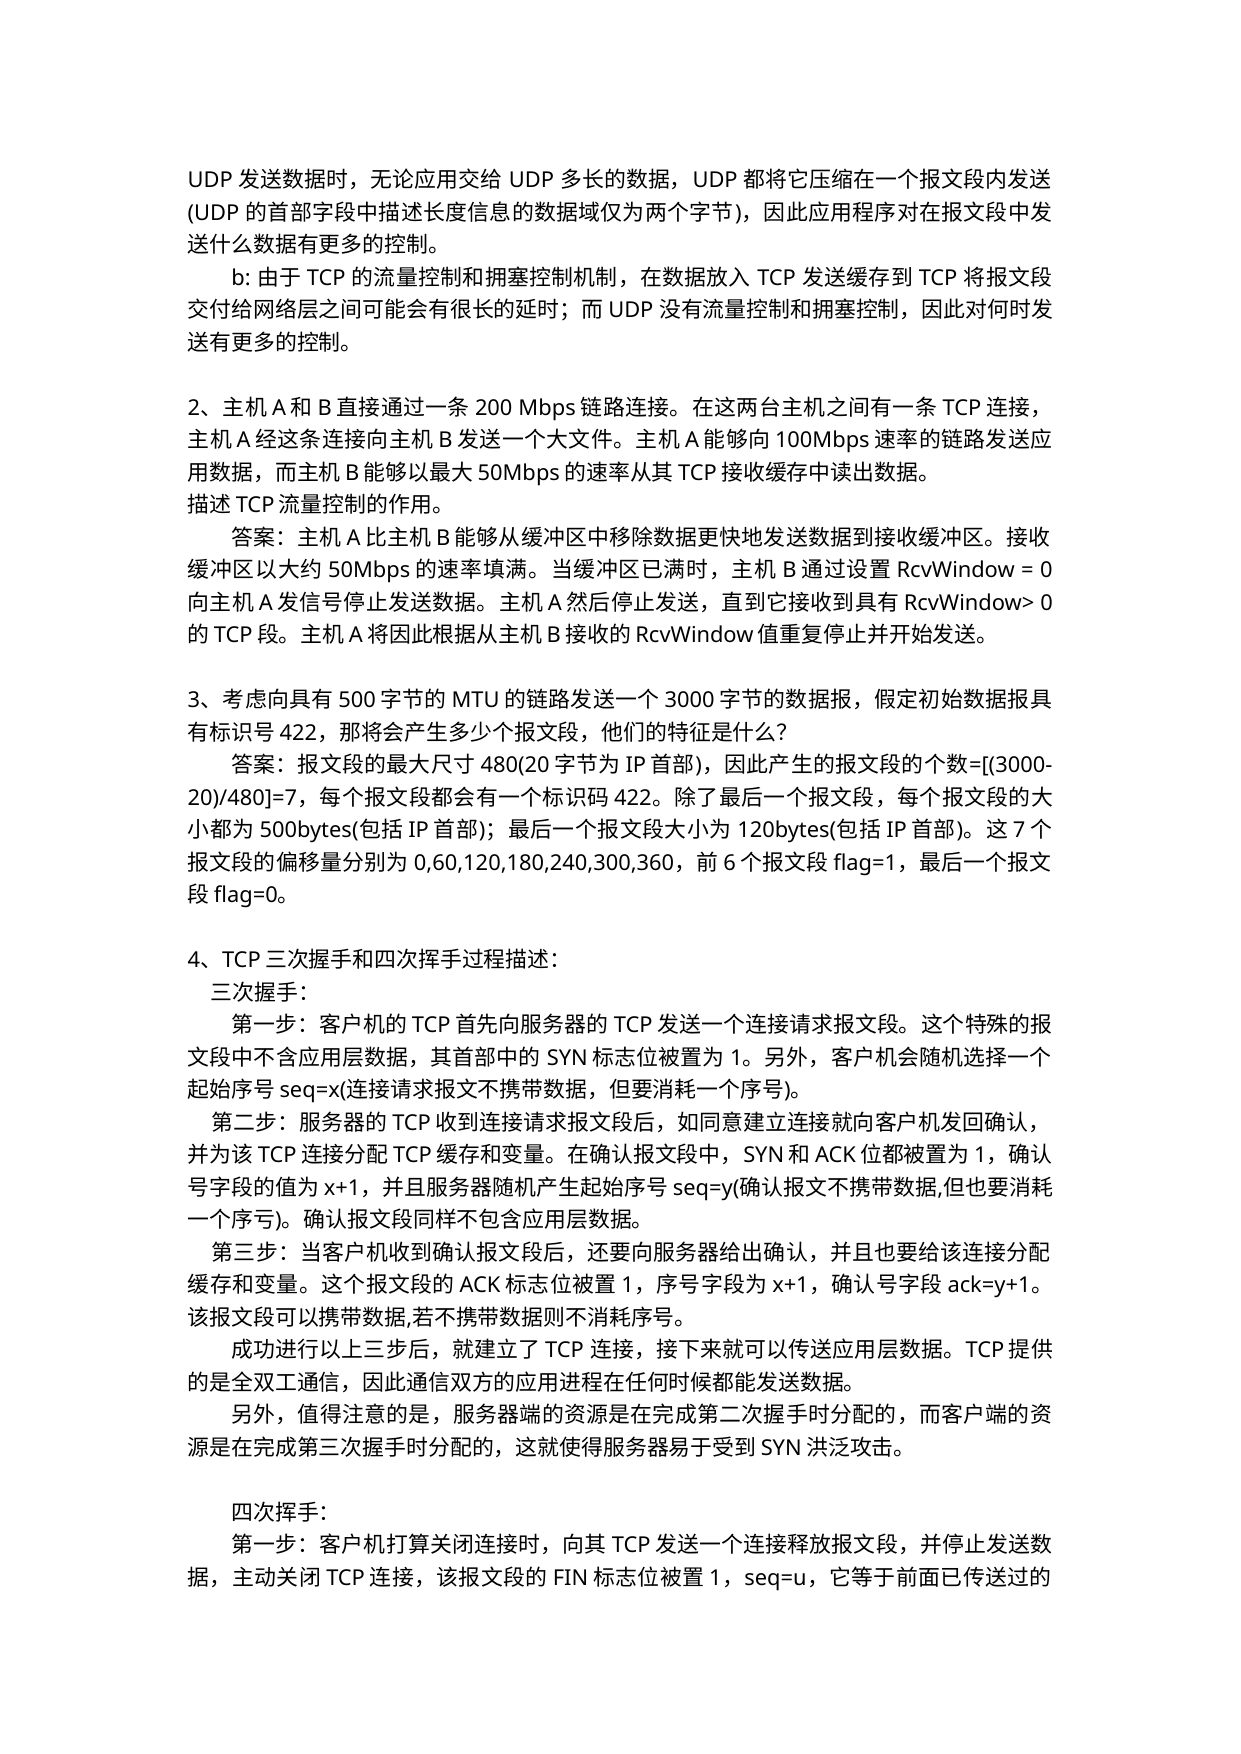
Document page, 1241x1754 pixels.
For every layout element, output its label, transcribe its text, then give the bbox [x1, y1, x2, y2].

text 4、TCP三次握手和四次挥手过程描述： [187, 942, 1053, 974]
text 答案：报文段的最大尺寸480(20字节为IP首部)，因此产生的报文段的个数=[(3000-20)/480]=7，每个报文段都会有一个标识码422。除了最后一个报文段，每个报文段的大小都为500bytes(包括IP首部)；最后一个报文段大小为120bytes(包括IP首部)。这7个报文段的偏移量分别为0,60,120,180,240,300,360，前6个报文段flag=1，最后一个报文段flag=0。 [187, 747, 1053, 909]
text 三次握手： [187, 974, 1053, 1007]
text 3、考虑向具有500字节的MTU的链路发送一个3000字节的数据报，假定初始数据报具有标识号422，那将会产生多少个报文段，他们的特征是什么？ [187, 682, 1053, 747]
text 第三步：当客户机收到确认报文段后，还要向服务器给出确认，并且也要给该连接分配缓存和变量。这个报文段的ACK标志位被置1，序号字段为x+1，确认号字段ack=y+1。该报文段可以携带数据,若不携带数据则不消耗序号。 [187, 1234, 1053, 1332]
text 成功进行以上三步后，就建立了TCP 连接，接下来就可以传送应用层数据。TCP提供的是全双工通信，因此通信双方的应用进程在任何时候都能发送数据。 [187, 1332, 1053, 1397]
text 答案：主机A比主机B能够从缓冲区中移除数据更快地发送数据到接收缓冲区。接收缓冲区以大约50Mbps的速率填满。当缓冲区已满时，主机B通过设置RcvWindow = 0向主机A发信号停止发送数据。主机A然后停止发送，直到它接收到具有RcvWindow> 0的TCP段。主机A将因此根据从主机B接收的RcvWindow值重复停止并开始发送。 [187, 519, 1053, 649]
text 第二步：服务器的TCP收到连接请求报文段后，如同意建立连接就向客户机发回确认，并为该TCP连接分配TCP缓存和变量。在确认报文段中，SYN和ACK位都被置为1，确认号字段的值为x+1，并且服务器随机产生起始序号seq=y(确认报文不携带数据,但也要消耗一个序亏)。确认报文段同样不包含应用层数据。 [187, 1104, 1053, 1234]
text 2、主机A和B直接通过一条200 Mbps链路连接。在这两台主机之间有一条TCP连接，主机A经这条连接向主机B发送一个大文件。主机A能够向100Mbps速率的链路发送应用数据，而主机B能够以最大50Mbps的速率从其TCP接收缓存中读出数据。 [187, 389, 1053, 487]
text 四次挥手： [187, 1494, 1053, 1527]
text 另外，值得注意的是，服务器端的资源是在完成第二次握手时分配的，而客户端的资源是在完成第三次握手时分配的，这就使得服务器易于受到SYN洪泛攻击。 [187, 1397, 1053, 1462]
text b: 由于 TCP 的流量控制和拥塞控制机制，在数据放入 TCP 发送缓存到 TCP 将报文段交付给网络层之间可能会有很长的延时；而 UDP 没有流量控制和拥塞控制，因此对何时发送有更多的控制。 [187, 259, 1053, 357]
text UDP 发送数据时，无论应用交给 UDP 多长的数据，UDP 都将它压缩在一个报文段内发送(UDP 的首部字段中描述长度信息的数据域仅为两个字节)，因此应用程序对在报文段中发送什么数据有更多的控制。 [187, 162, 1053, 259]
text 描述TCP流量控制的作用。 [187, 487, 1053, 519]
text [187, 1527, 1053, 1592]
text 第一步：客户机的TCP首先向服务器的 TCP发送一个连接请求报文段。这个特殊的报文段中不含应用层数据，其首部中的SYN标志位被置为1。另外，客户机会随机选择一个起始序号seq=x(连接请求报文不携带数据，但要消耗一个序号)。 [187, 1007, 1053, 1104]
